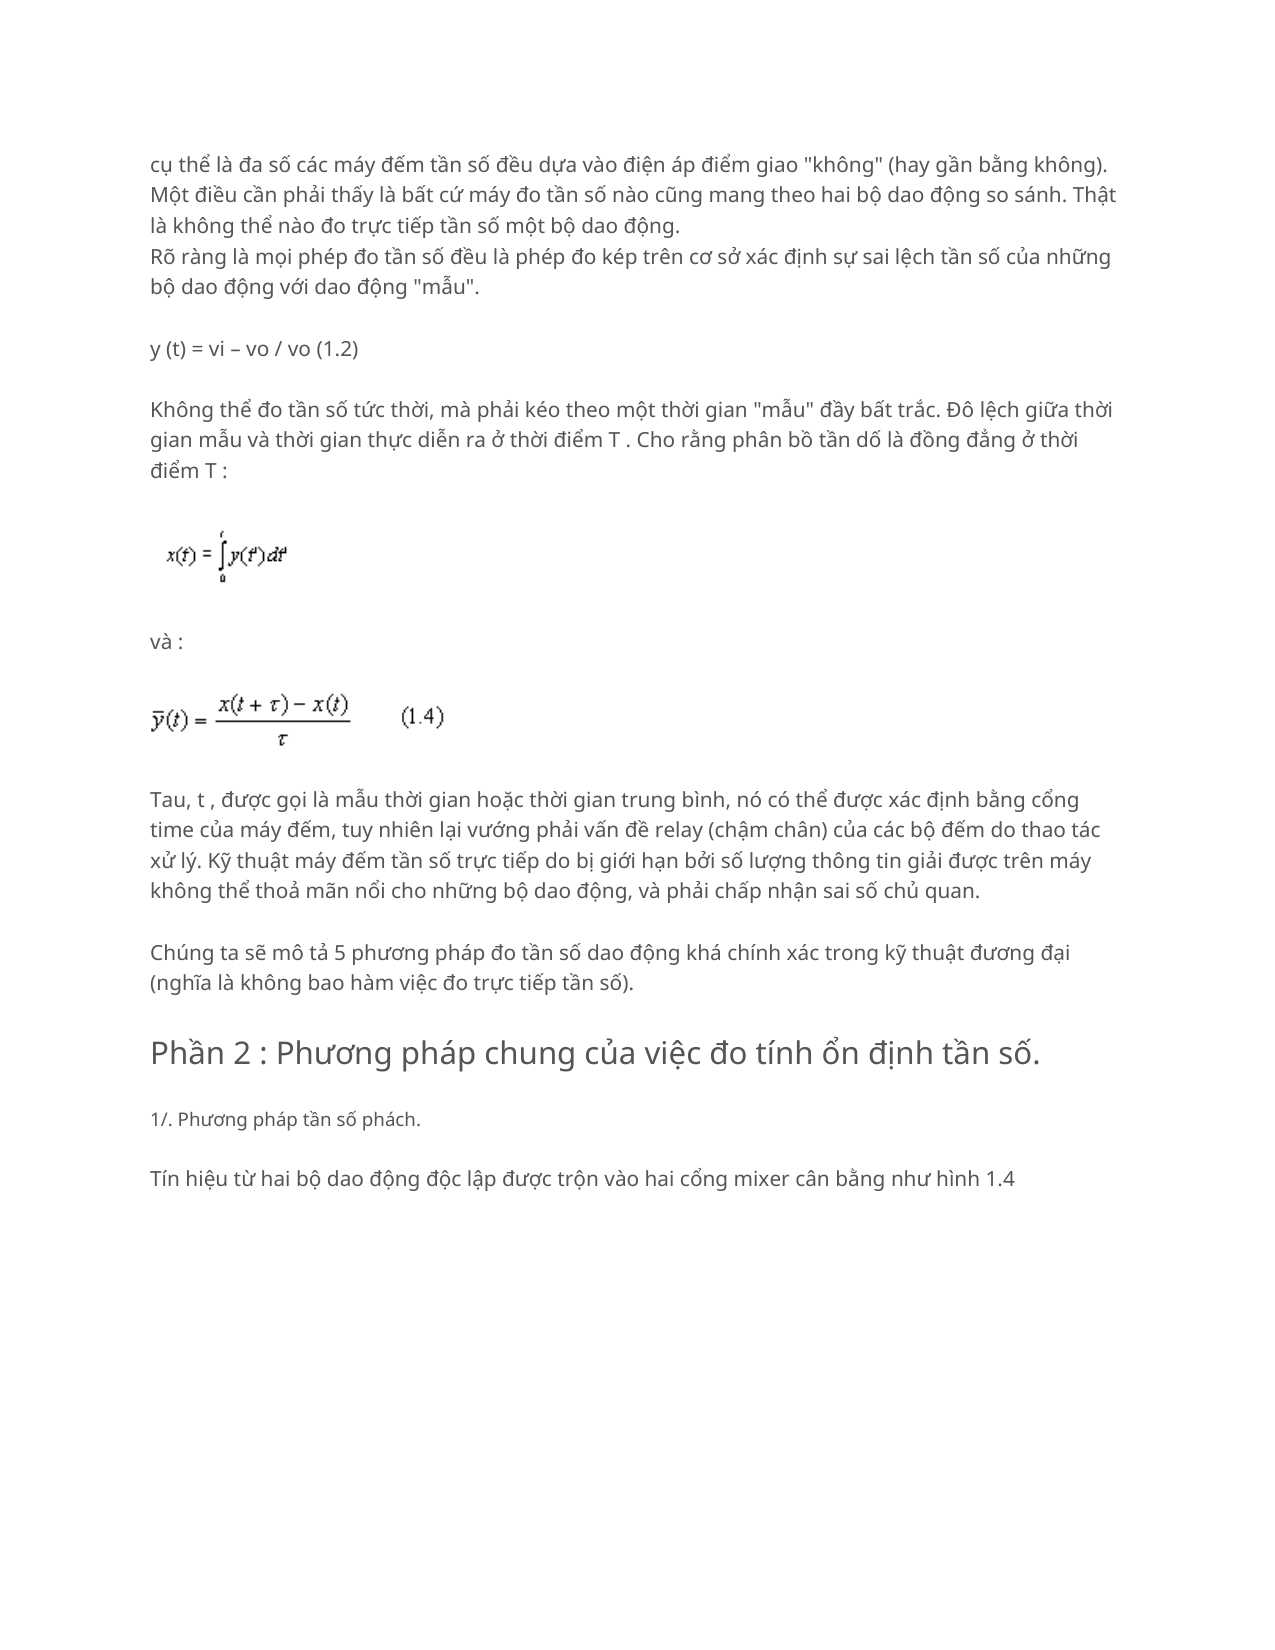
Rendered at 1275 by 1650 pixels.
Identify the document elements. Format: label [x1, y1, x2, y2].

picture [150, 688, 448, 752]
picture [150, 517, 318, 595]
text [150, 150, 1125, 1223]
